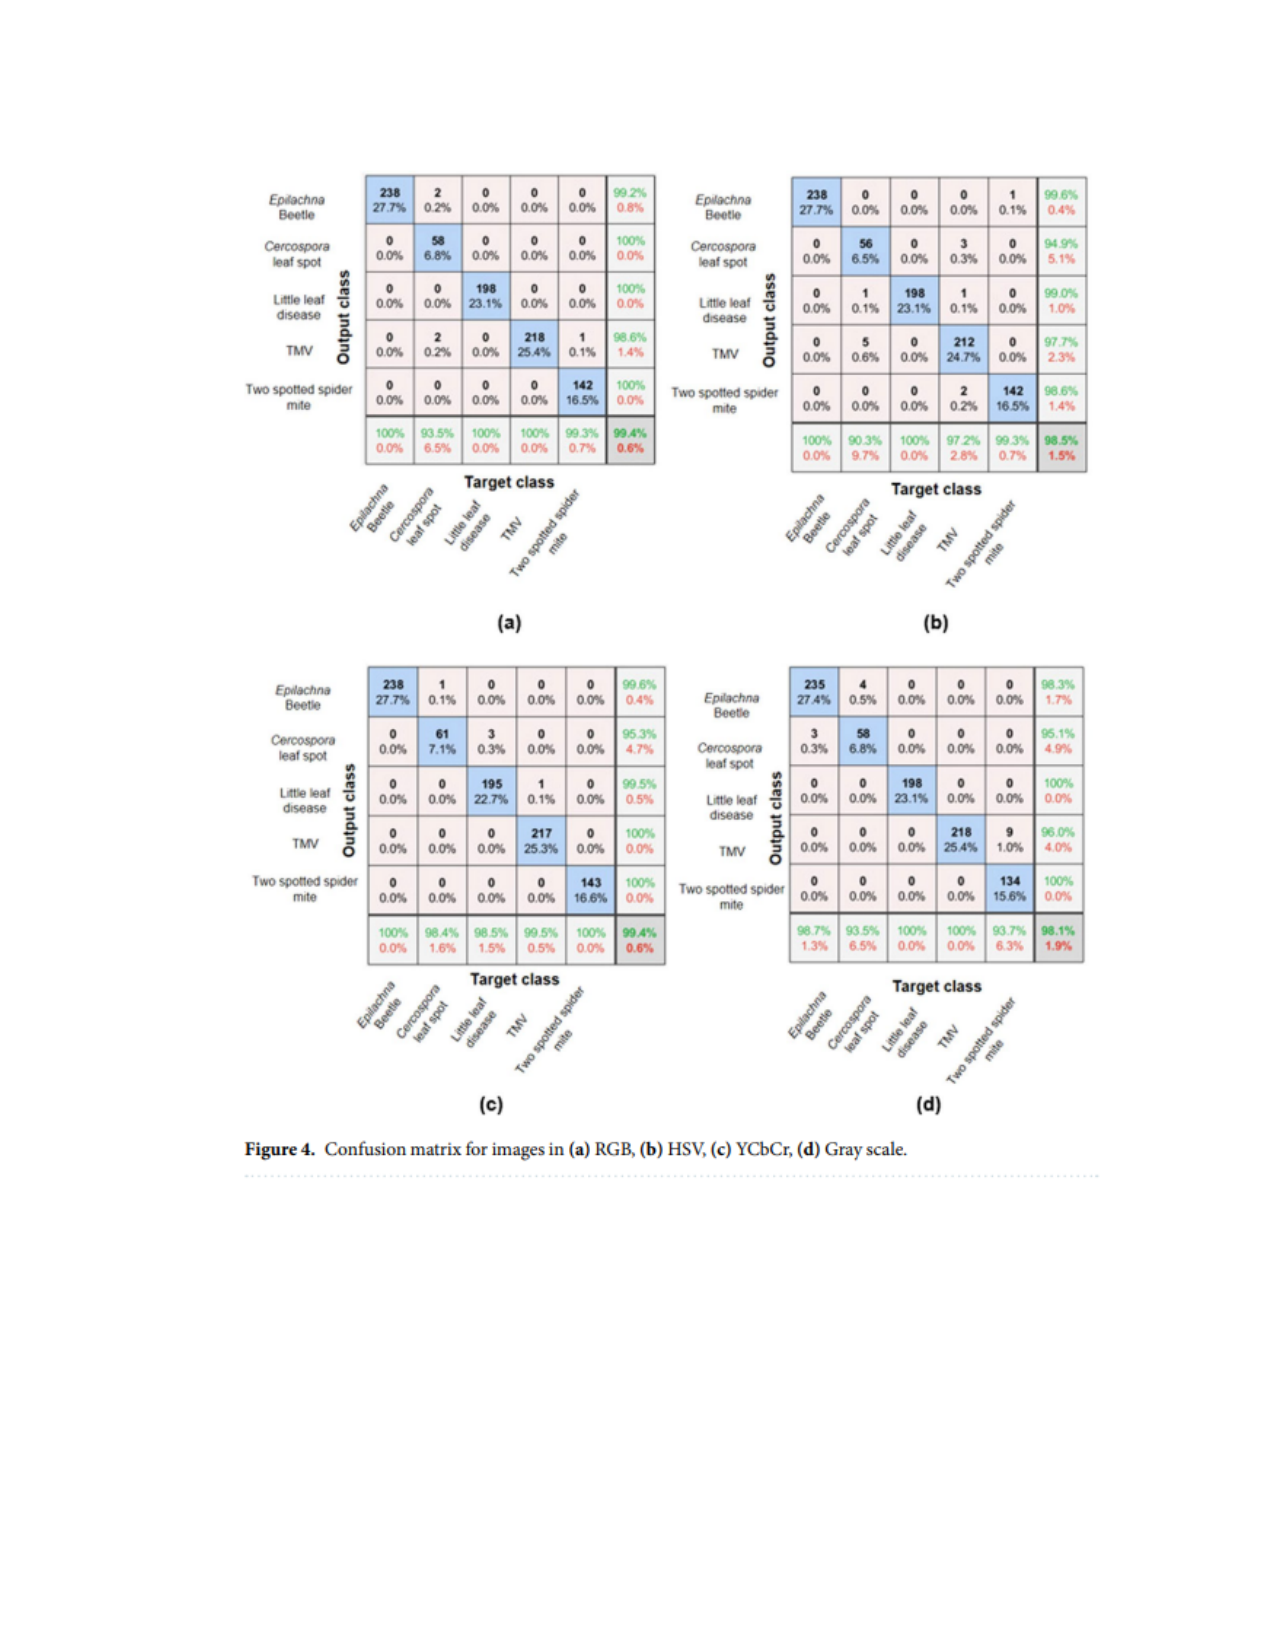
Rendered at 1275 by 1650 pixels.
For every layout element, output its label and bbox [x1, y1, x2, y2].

picture [150, 150, 1125, 1186]
